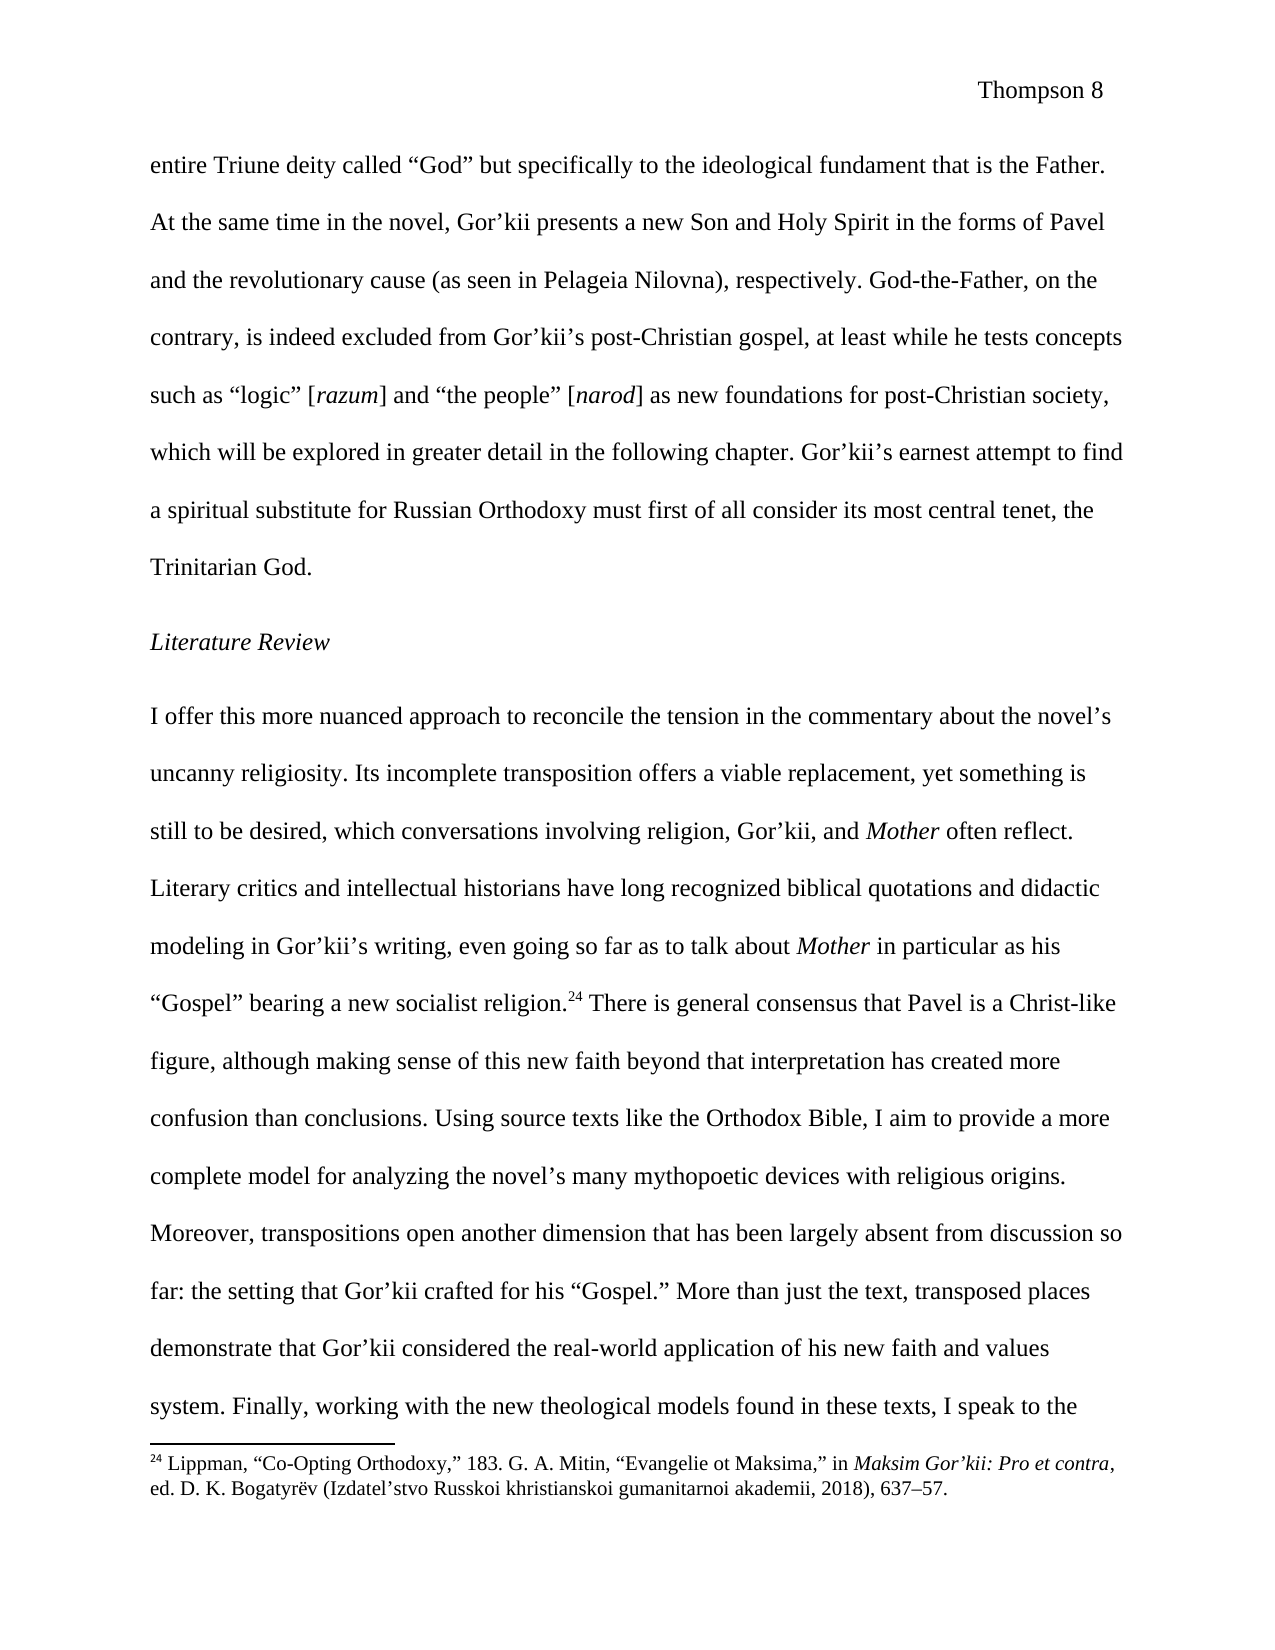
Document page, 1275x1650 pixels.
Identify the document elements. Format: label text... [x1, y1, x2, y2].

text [150, 150, 1125, 581]
text Literature Review [150, 627, 1125, 655]
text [150, 701, 1125, 1419]
